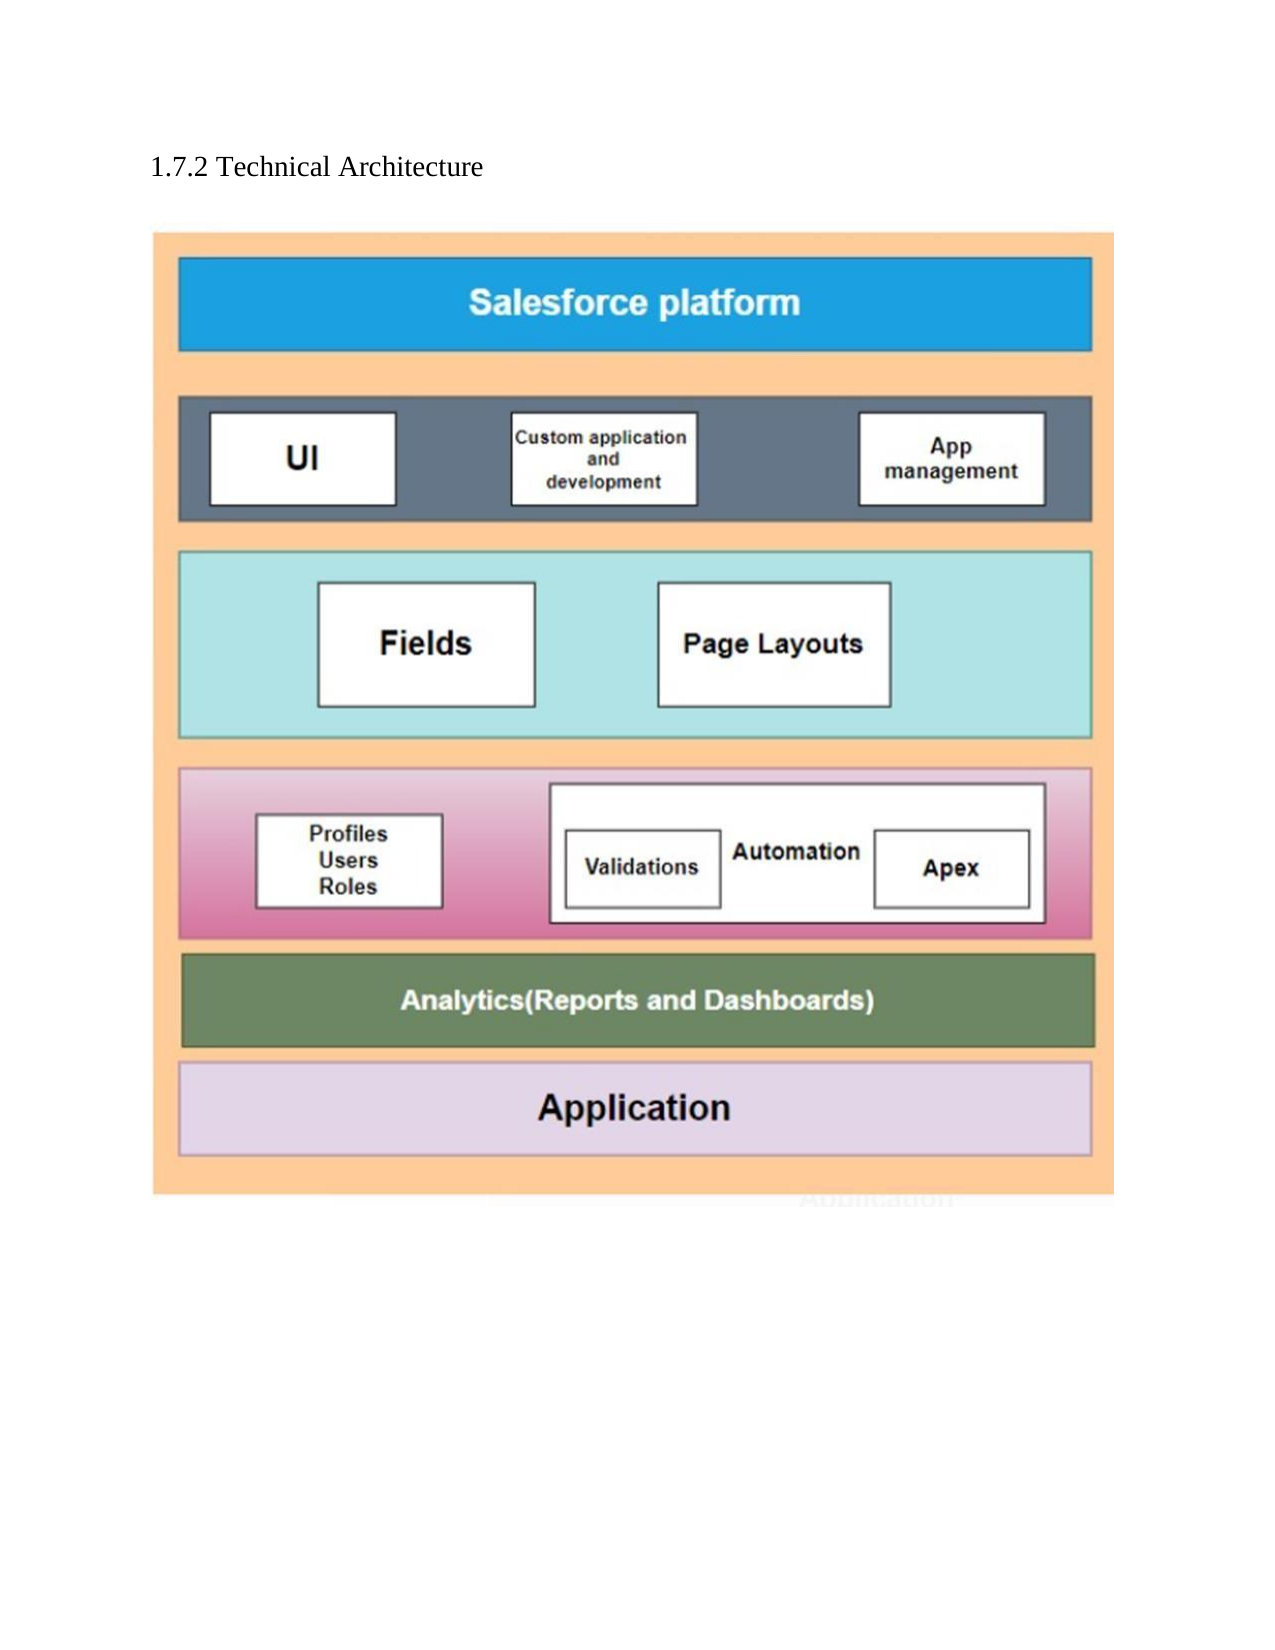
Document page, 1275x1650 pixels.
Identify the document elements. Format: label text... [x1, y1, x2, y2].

picture [150, 223, 1114, 1207]
list Technical Architecture [150, 149, 1235, 183]
